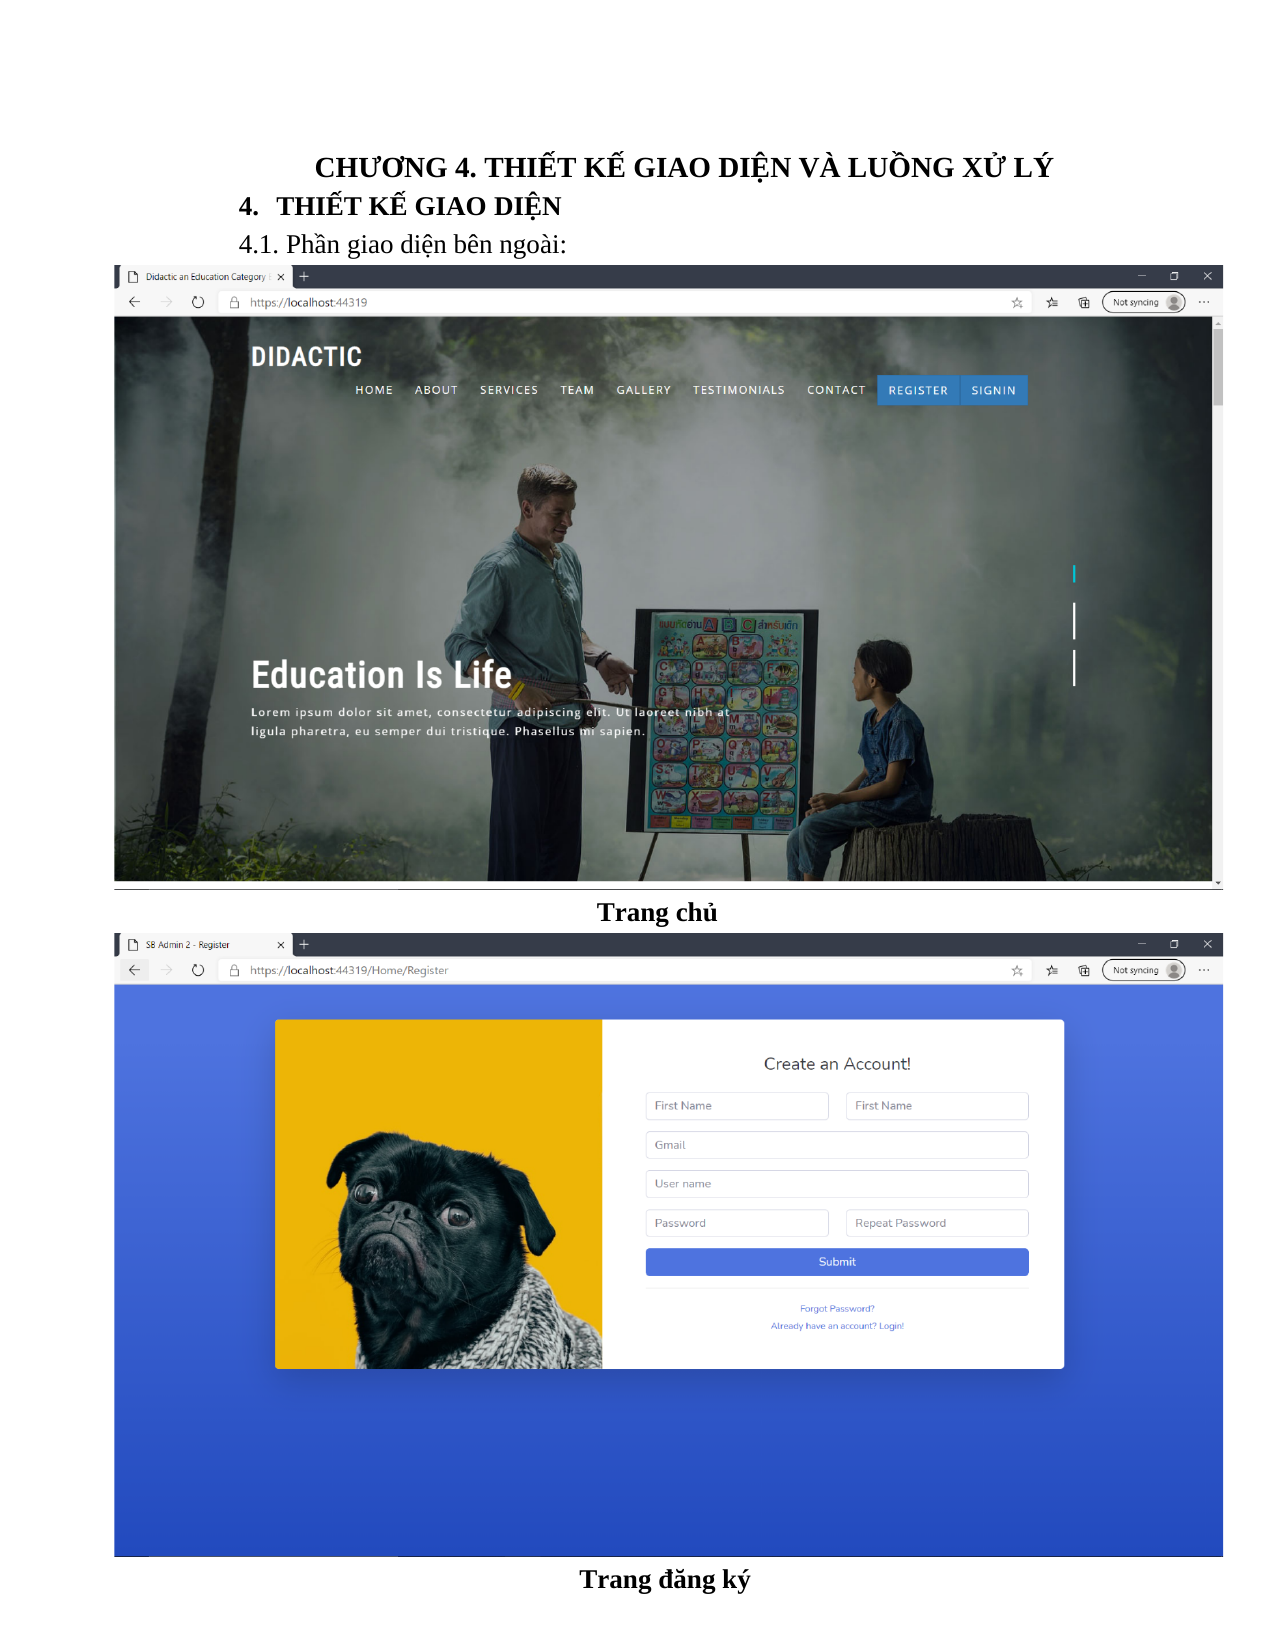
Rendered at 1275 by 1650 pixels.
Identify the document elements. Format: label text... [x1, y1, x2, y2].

list Trang chủ [238, 896, 1239, 927]
list THIẾT KẾ GIAO DIỆN [238, 191, 1239, 222]
subtitle CHƯƠNG 4. THIẾT KẾ GIAO DIỆN VÀ LUỒNG XỬ LÝ [129, 151, 1239, 184]
picture [114, 265, 1224, 890]
picture [114, 933, 1224, 1557]
list Trang đăng ký [114, 1563, 1239, 1594]
list 4.1. Phần giao diện bên ngoài: [238, 228, 1239, 259]
